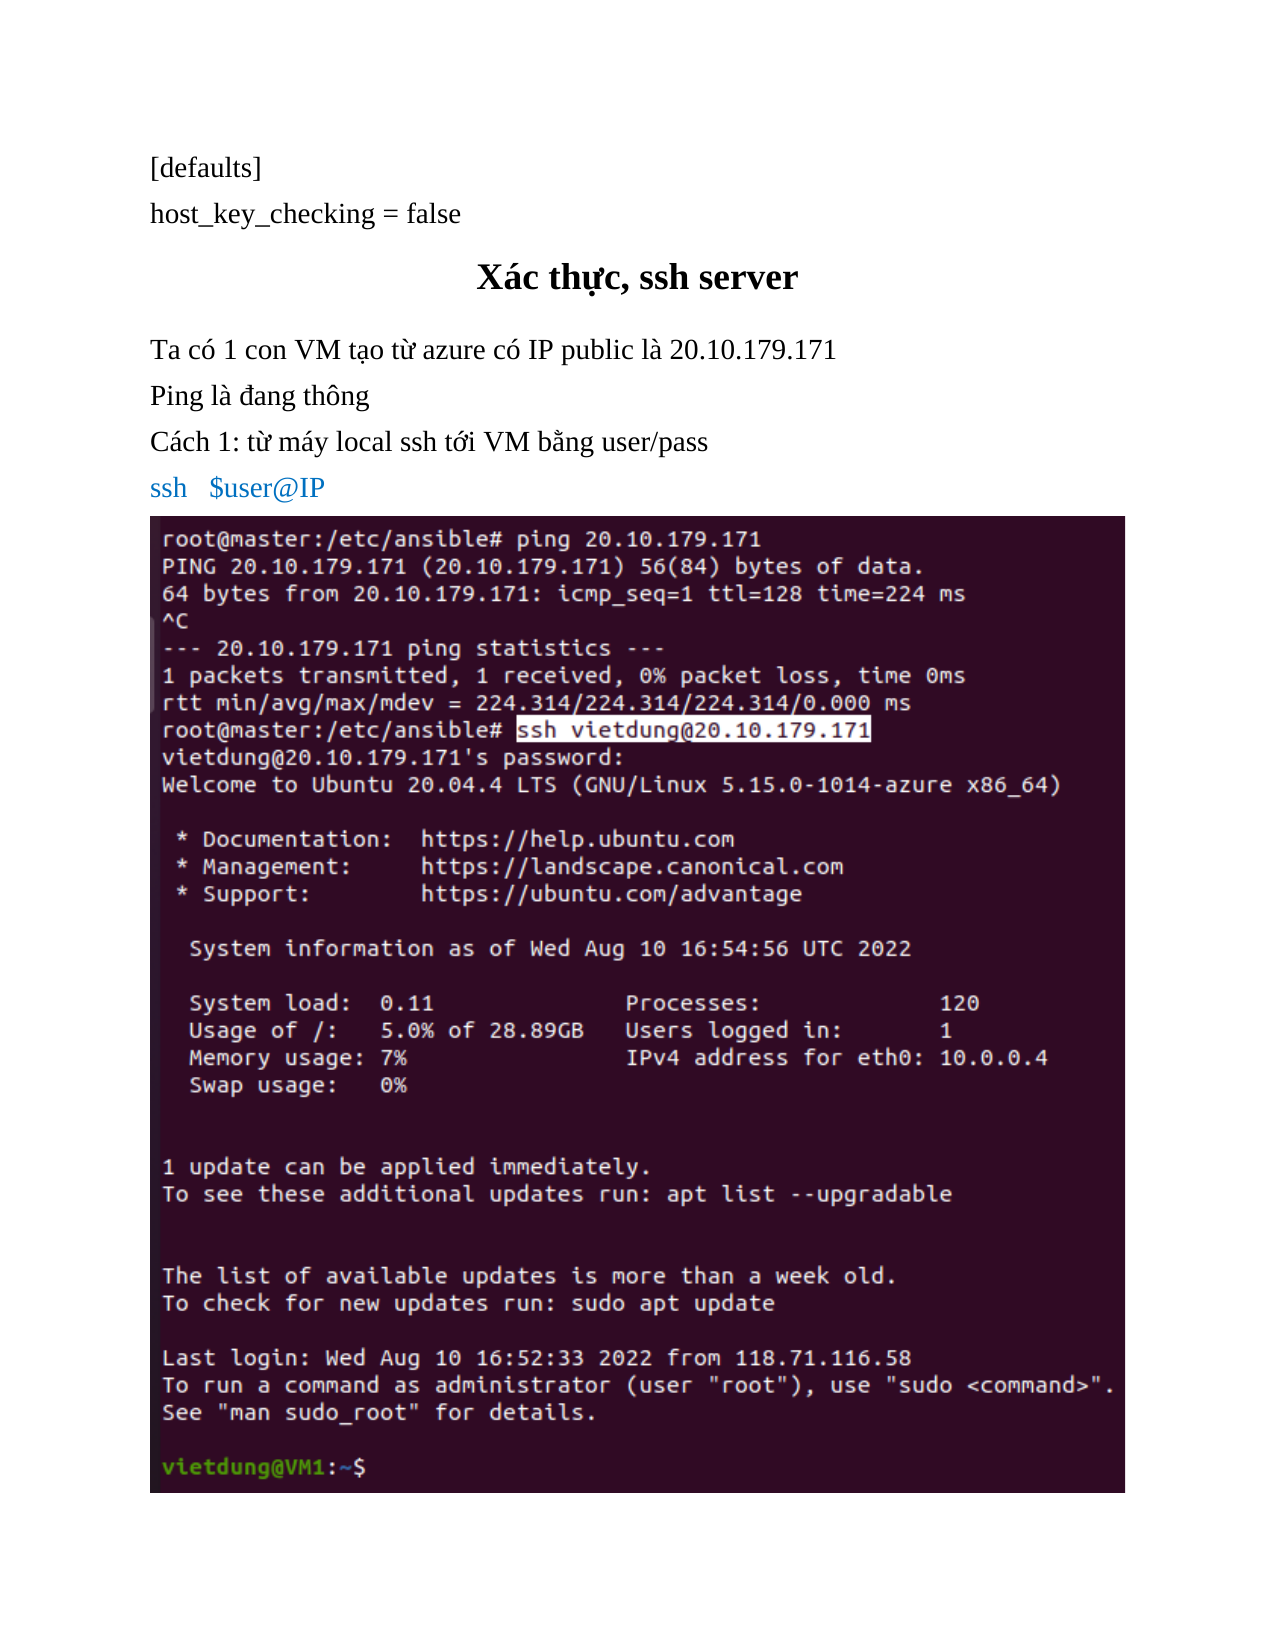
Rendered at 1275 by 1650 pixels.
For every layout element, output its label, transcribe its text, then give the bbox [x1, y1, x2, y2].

text [defaults] [150, 150, 1125, 183]
picture [150, 516, 1125, 1493]
text Ping là đang thông [150, 378, 1125, 411]
subtitle Xác thực, ssh server [150, 254, 1125, 298]
text ssh $user@IP [150, 470, 1125, 503]
text Ta có 1 con VM tạo từ azure có IP public là 20.10.179.171 [150, 332, 1125, 365]
text Cách 1: từ máy local ssh tới VM bằng user/pass [150, 424, 1125, 457]
text host_key_checking = false [150, 196, 1125, 229]
